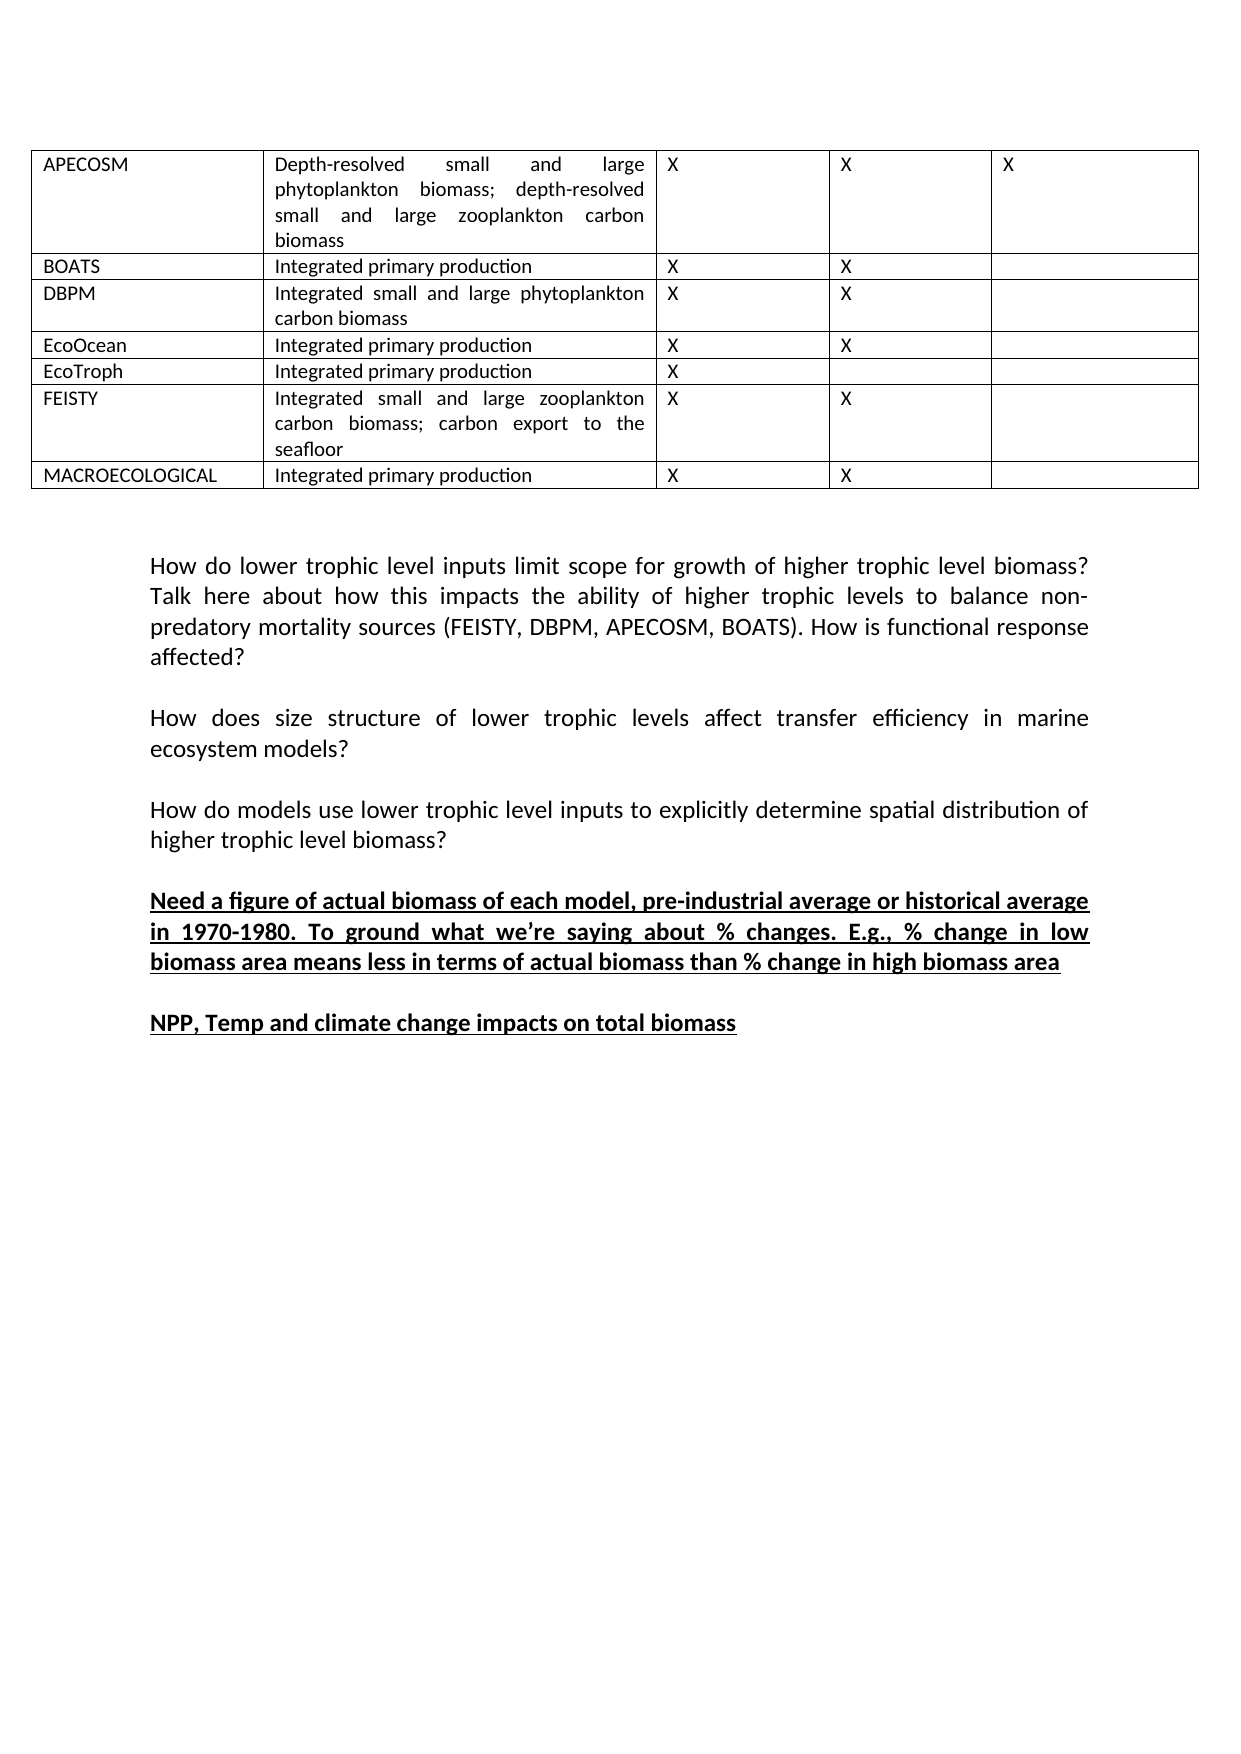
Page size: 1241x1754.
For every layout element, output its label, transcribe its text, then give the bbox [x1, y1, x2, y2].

table_cell EcoOcean [32, 332, 263, 357]
table_cell Integrated primary production [264, 254, 656, 279]
table_cell Integrated small and large zooplankton carbon biomass; carbon export to the seafloor [264, 385, 656, 461]
text NPP, Temp and climate change impacts on total biomass [150, 1008, 1090, 1038]
text How does size structure of lower trophic levels affect transfer efficiency in marine ecosystem models? [150, 702, 1090, 763]
table_cell [992, 254, 1198, 279]
table_cell [992, 332, 1198, 357]
table_cell DBPM [32, 280, 263, 331]
table_cell X [657, 385, 829, 461]
text Need a figure of actual biomass of each model, pre-industrial average or historical average in 1970-1980. To ground what we’re saying about % changes. E.g., % change in low biomass area means less in terms of actual biomass than % change in high biomass area [150, 913, 1090, 942]
table_cell [992, 385, 1198, 461]
table_cell BOATS [32, 254, 263, 279]
table_cell X [657, 254, 829, 279]
table_cell X [830, 332, 991, 357]
table_cell X [830, 385, 991, 461]
table_cell X [657, 332, 829, 357]
table_cell Integrated primary production [264, 332, 656, 357]
table_cell X [830, 151, 991, 253]
table_cell [992, 359, 1198, 384]
table_cell Integrated primary production [264, 359, 656, 384]
table_cell [992, 280, 1198, 331]
table_cell Integrated primary production [264, 462, 656, 488]
table_cell X [992, 151, 1198, 253]
text Need a figure of actual biomass of each model, pre-industrial average or historical average in 1970-1980. To ground what we’re saying about % changes. E.g., % change in low biomass area means less in terms of actual biomass than % change in high biomass area [150, 944, 1090, 977]
text Need a figure of actual biomass of each model, pre-industrial average or historical average in 1970-1980. To ground what we’re saying about % changes. E.g., % change in low biomass area means less in terms of actual biomass than % change in high biomass area [150, 886, 1090, 911]
text How do models use lower trophic level inputs to explicitly determine spatial distribution of higher trophic level biomass? [150, 794, 1090, 855]
text How do lower trophic level inputs limit scope for growth of higher trophic level biomass? Talk here about how this impacts the ability of higher trophic levels to balance non-predatory mortality sources (FEISTY, DBPM, APECOSM, BOATS). How is functional response affected? [150, 550, 1090, 672]
table_cell APECOSM [32, 151, 263, 253]
table_cell MACROECOLOGICAL [32, 462, 263, 488]
table_cell X [657, 280, 829, 331]
table_cell [992, 462, 1198, 488]
table_cell [830, 359, 991, 384]
table_cell Depth-resolved small and large phytoplankton biomass; depth-resolved small and large zooplankton carbon biomass [264, 151, 656, 253]
table_cell FEISTY [32, 385, 263, 461]
table_cell X [657, 151, 829, 253]
table_cell X [657, 462, 829, 488]
table_cell X [830, 254, 991, 279]
table_cell X [830, 462, 991, 488]
table_cell X [657, 359, 829, 384]
table_cell Integrated small and large phytoplankton carbon biomass [264, 280, 656, 331]
table_cell EcoTroph [32, 359, 263, 384]
table_cell X [830, 280, 991, 331]
